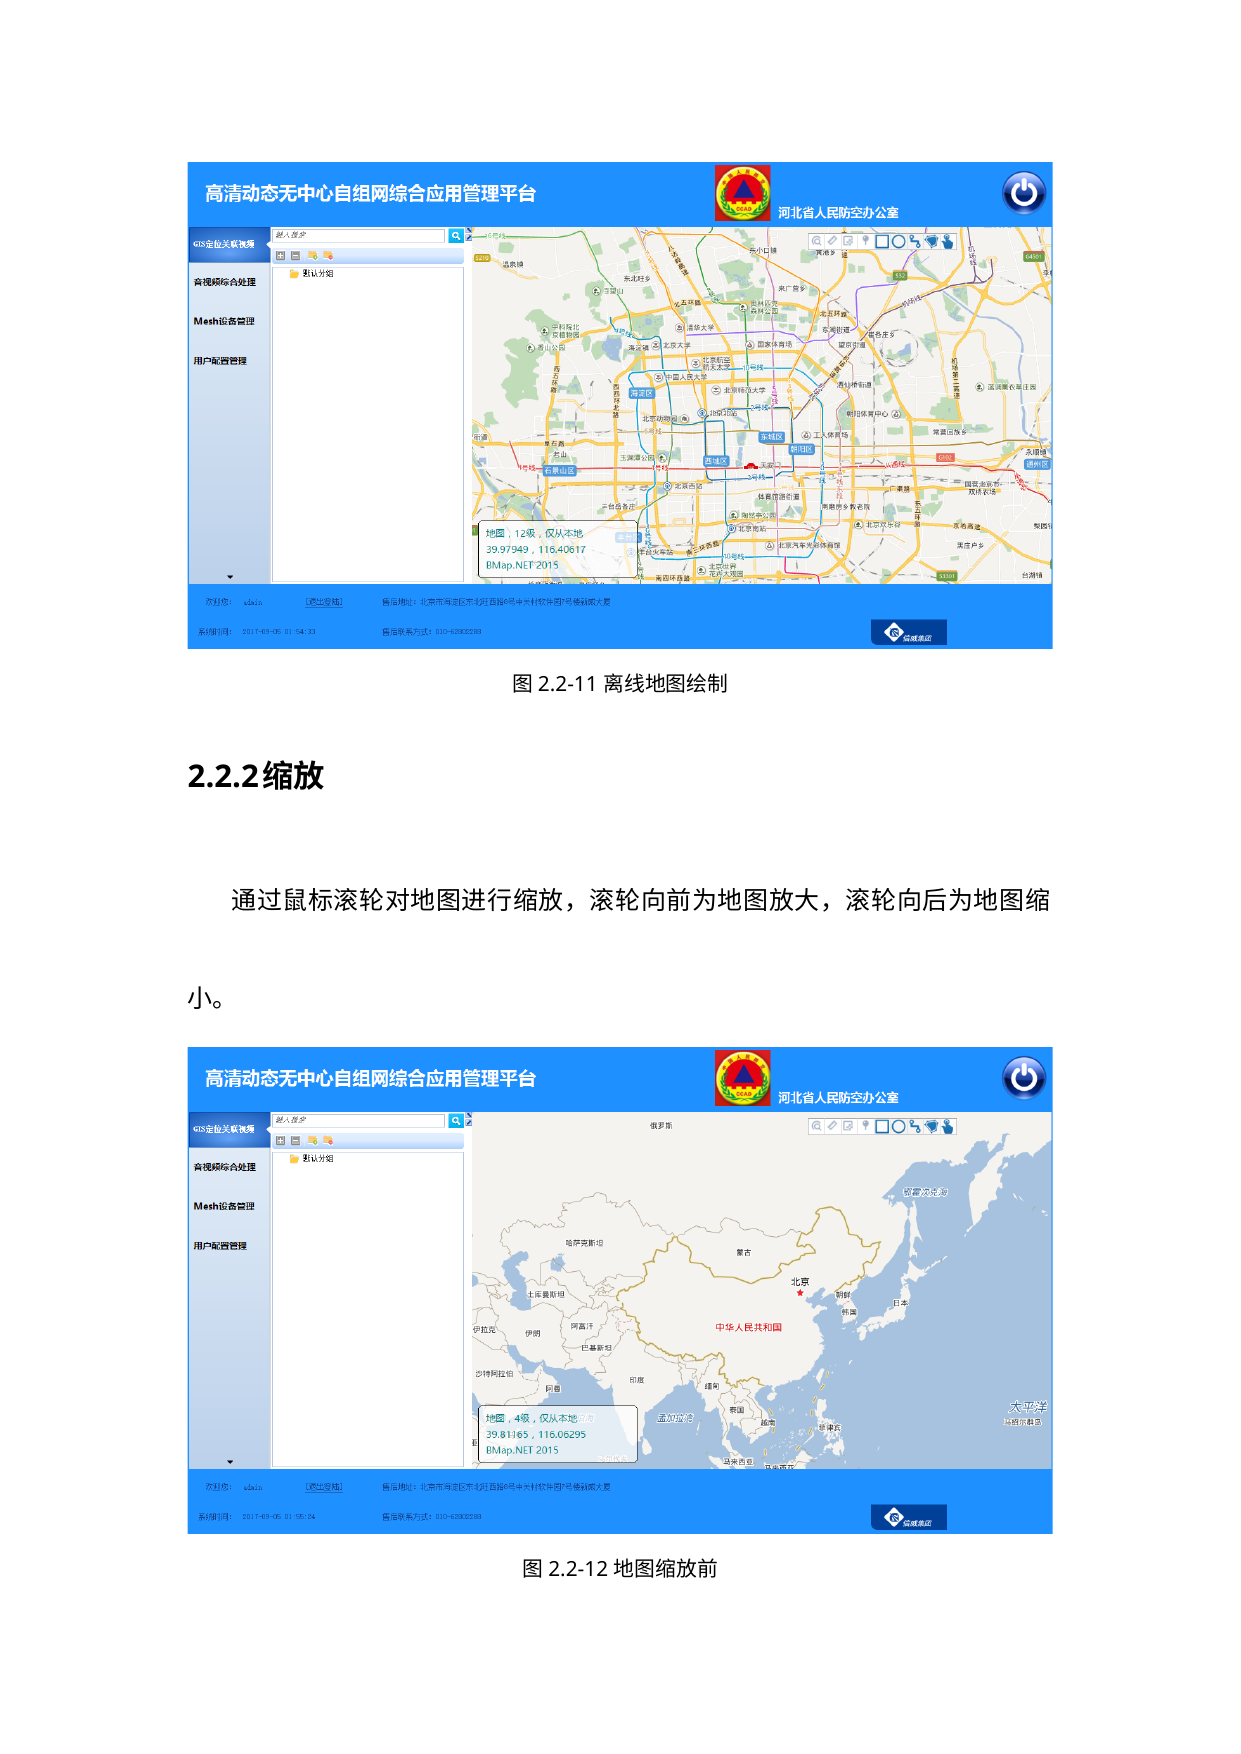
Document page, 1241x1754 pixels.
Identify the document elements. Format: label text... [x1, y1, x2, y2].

subtitle 缩放 [187, 741, 1053, 806]
text 通过鼠标滚轮对地图进行缩放，滚轮向前为地图放大，滚轮向后为地图缩小。 [187, 866, 1053, 1029]
picture [187, 162, 1053, 649]
picture [187, 1047, 1053, 1534]
